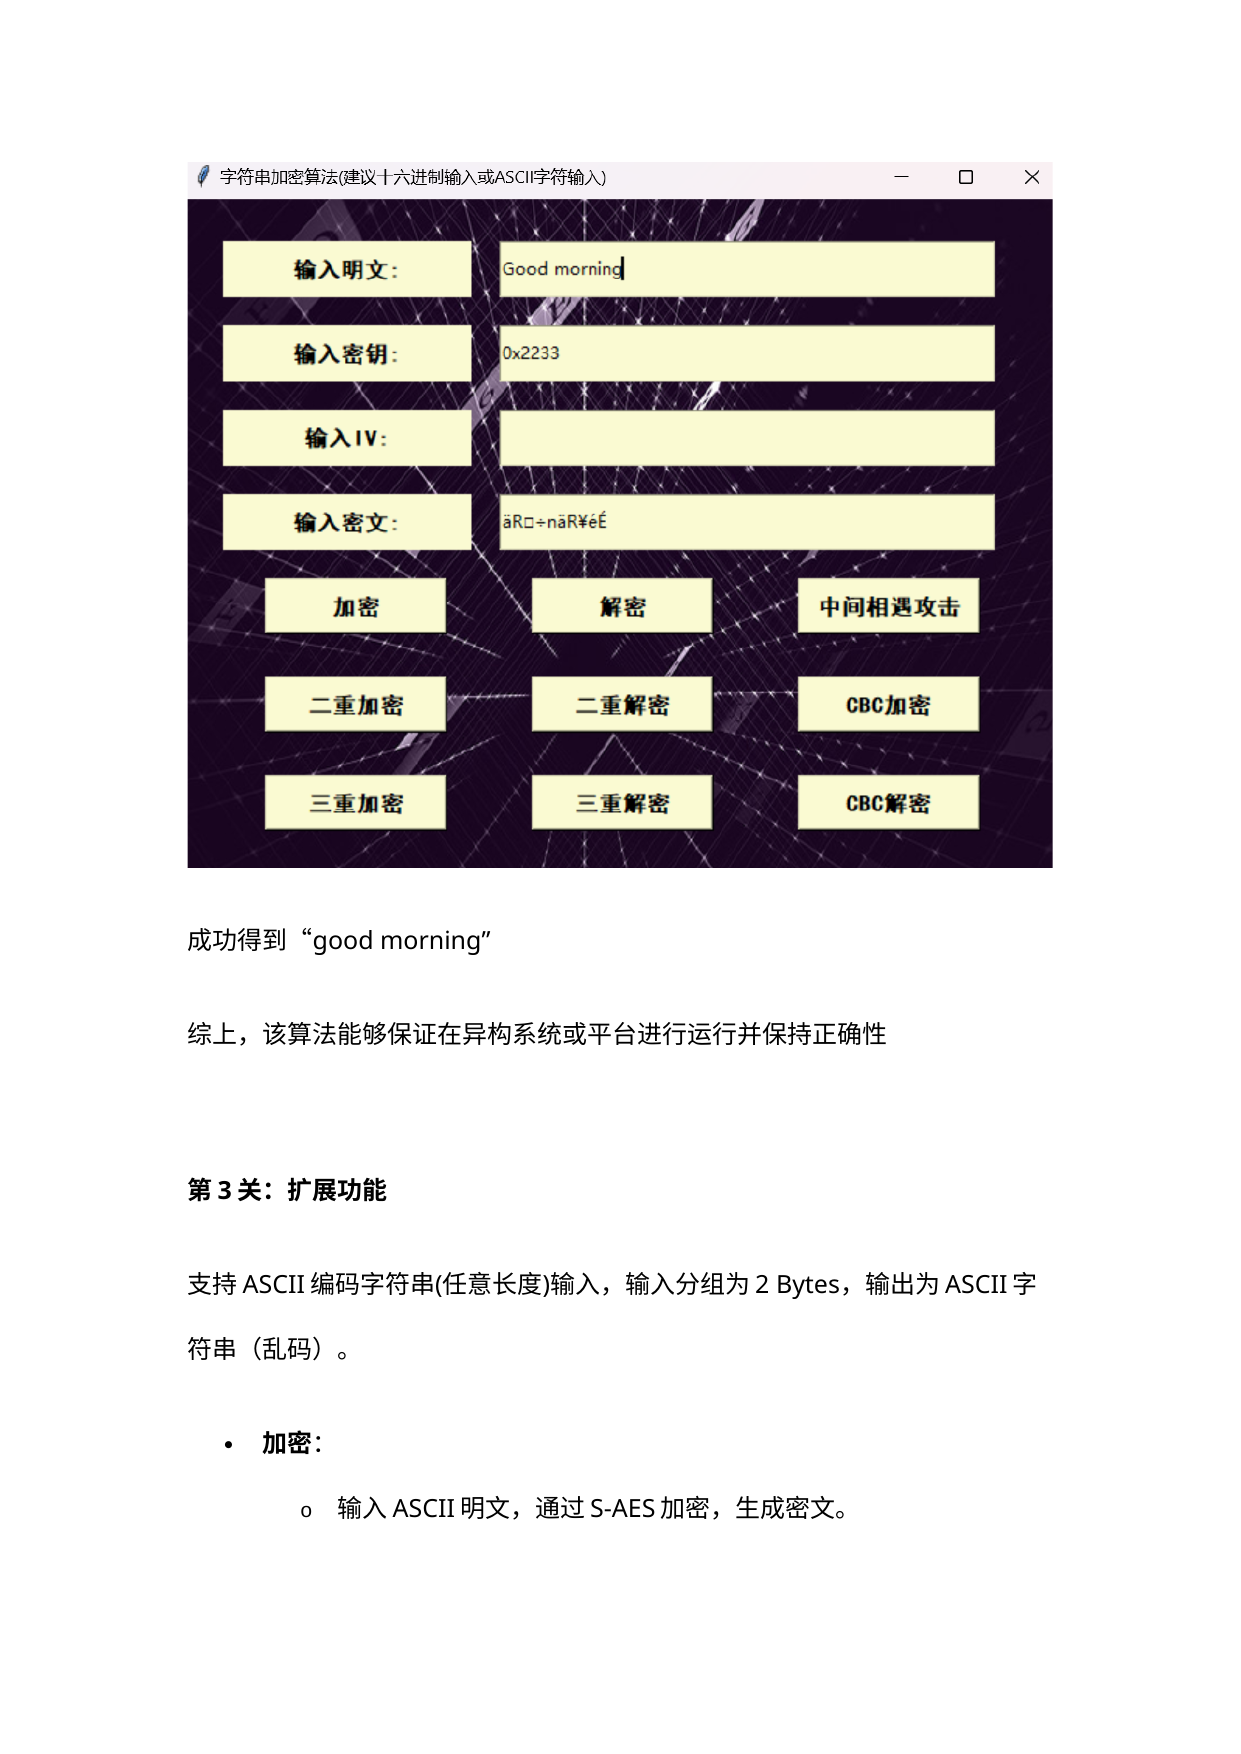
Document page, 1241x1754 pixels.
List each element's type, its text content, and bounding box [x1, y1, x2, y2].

text 第3关：扩展功能 [187, 1156, 1053, 1221]
list 输入ASCII明文，通过S-AES加密，生成密文。 [300, 1474, 1053, 1539]
text 成功得到“good morning” [187, 906, 1053, 971]
picture [187, 162, 1053, 868]
list 加密： [225, 1409, 1053, 1474]
text 支持ASCII编码字符串(任意长度)输入，输入分组为2 Bytes，输出为ASCII字符串（乱码）。 [187, 1250, 1053, 1380]
text 综上，该算法能够保证在异构系统或平台进行运行并保持正确性 [187, 1000, 1053, 1065]
